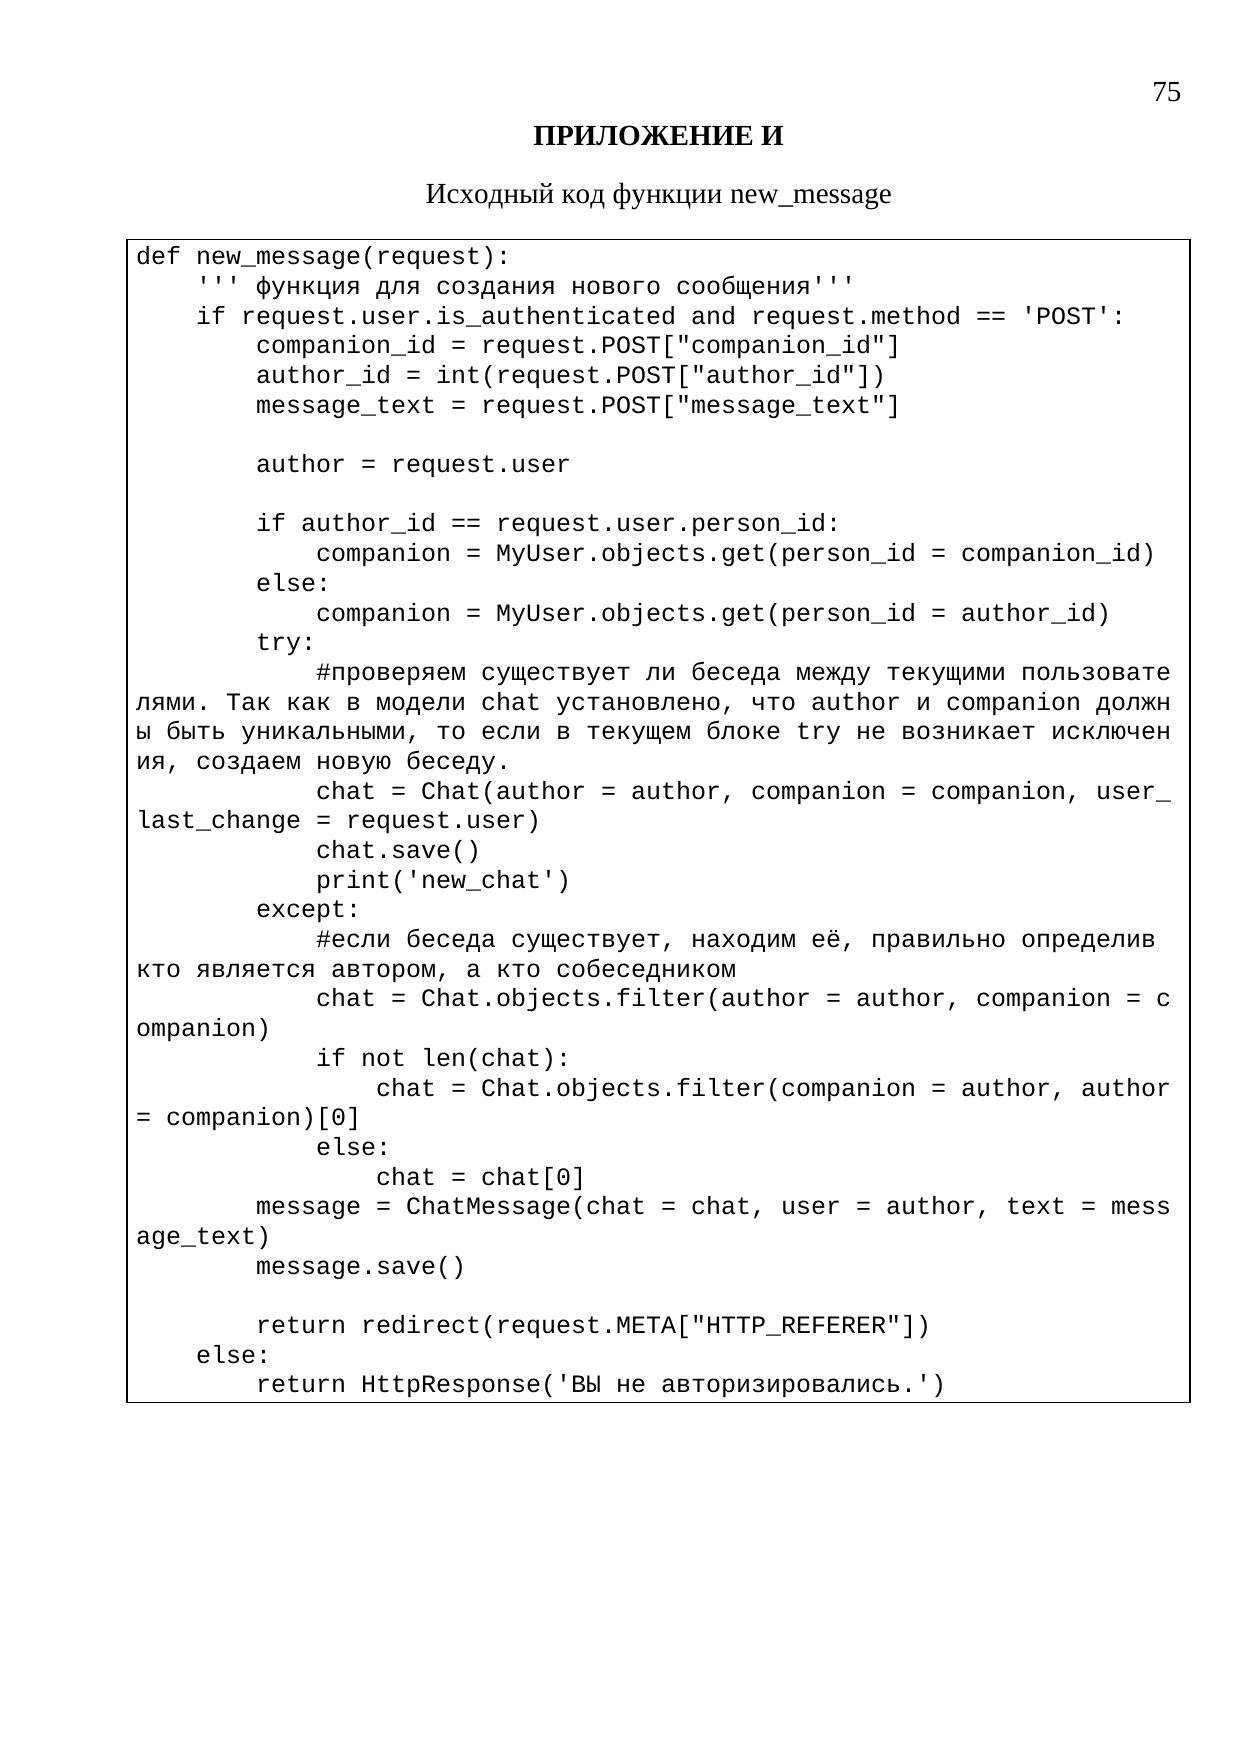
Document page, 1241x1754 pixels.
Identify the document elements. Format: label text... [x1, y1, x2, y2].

text message_text = request.POST["message_text"] [136, 391, 1181, 421]
text else: [136, 1133, 1181, 1163]
text chat = Chat.objects.filter(companion = author, author = companion)[0] [136, 1074, 1181, 1133]
text else: [136, 569, 1181, 599]
text #если беседа существует, находим её, правильно определив кто является автором, а кто собеседником [136, 925, 1181, 985]
text message = ChatMessage(chat = chat, user = author, text = message_text) [136, 1192, 1181, 1252]
text author = request.user [136, 450, 1181, 480]
text chat = chat[0] [136, 1163, 1181, 1192]
text author_id = int(request.POST["author_id"]) [136, 361, 1181, 391]
text try: [136, 628, 1181, 658]
text #проверяем существует ли беседа между текущими пользователями. Так как в модели chat установлено, что author и companion должны быть уникальными, то если в текущем блоке try не возникает исключения, создаем новую беседу. [136, 658, 1181, 777]
text ПРИЛОЖЕНИЕ И [136, 118, 1181, 152]
text return HttpResponse('ВЫ не авторизировались.') [128, 1367, 1189, 1402]
text if request.user.is_authenticated and request.method == 'POST': [136, 302, 1181, 332]
text companion = MyUser.objects.get(person_id = author_id) [136, 599, 1181, 628]
text Исходный код функции new_message [136, 177, 1181, 210]
text chat = Chat.objects.filter(author = author, companion = companion) [136, 985, 1181, 1044]
text except: [136, 896, 1181, 925]
text chat = Chat(author = author, companion = companion, user_last_change = request.user) [136, 777, 1181, 836]
text if not len(chat): [136, 1044, 1181, 1074]
text companion = MyUser.objects.get(person_id = companion_id) [136, 539, 1181, 569]
text else: [136, 1341, 1181, 1367]
text message.save() [136, 1252, 1181, 1282]
text chat.save() [136, 836, 1181, 866]
text def new_message(request): [128, 240, 1189, 272]
text ''' функция для создания нового сообщения''' [136, 272, 1181, 302]
text return redirect(request.META["HTTP_REFERER"]) [136, 1311, 1181, 1341]
text if author_id == request.user.person_id: [136, 510, 1181, 539]
text companion_id = request.POST["companion_id"] [136, 332, 1181, 361]
text print('new_chat') [136, 866, 1181, 896]
